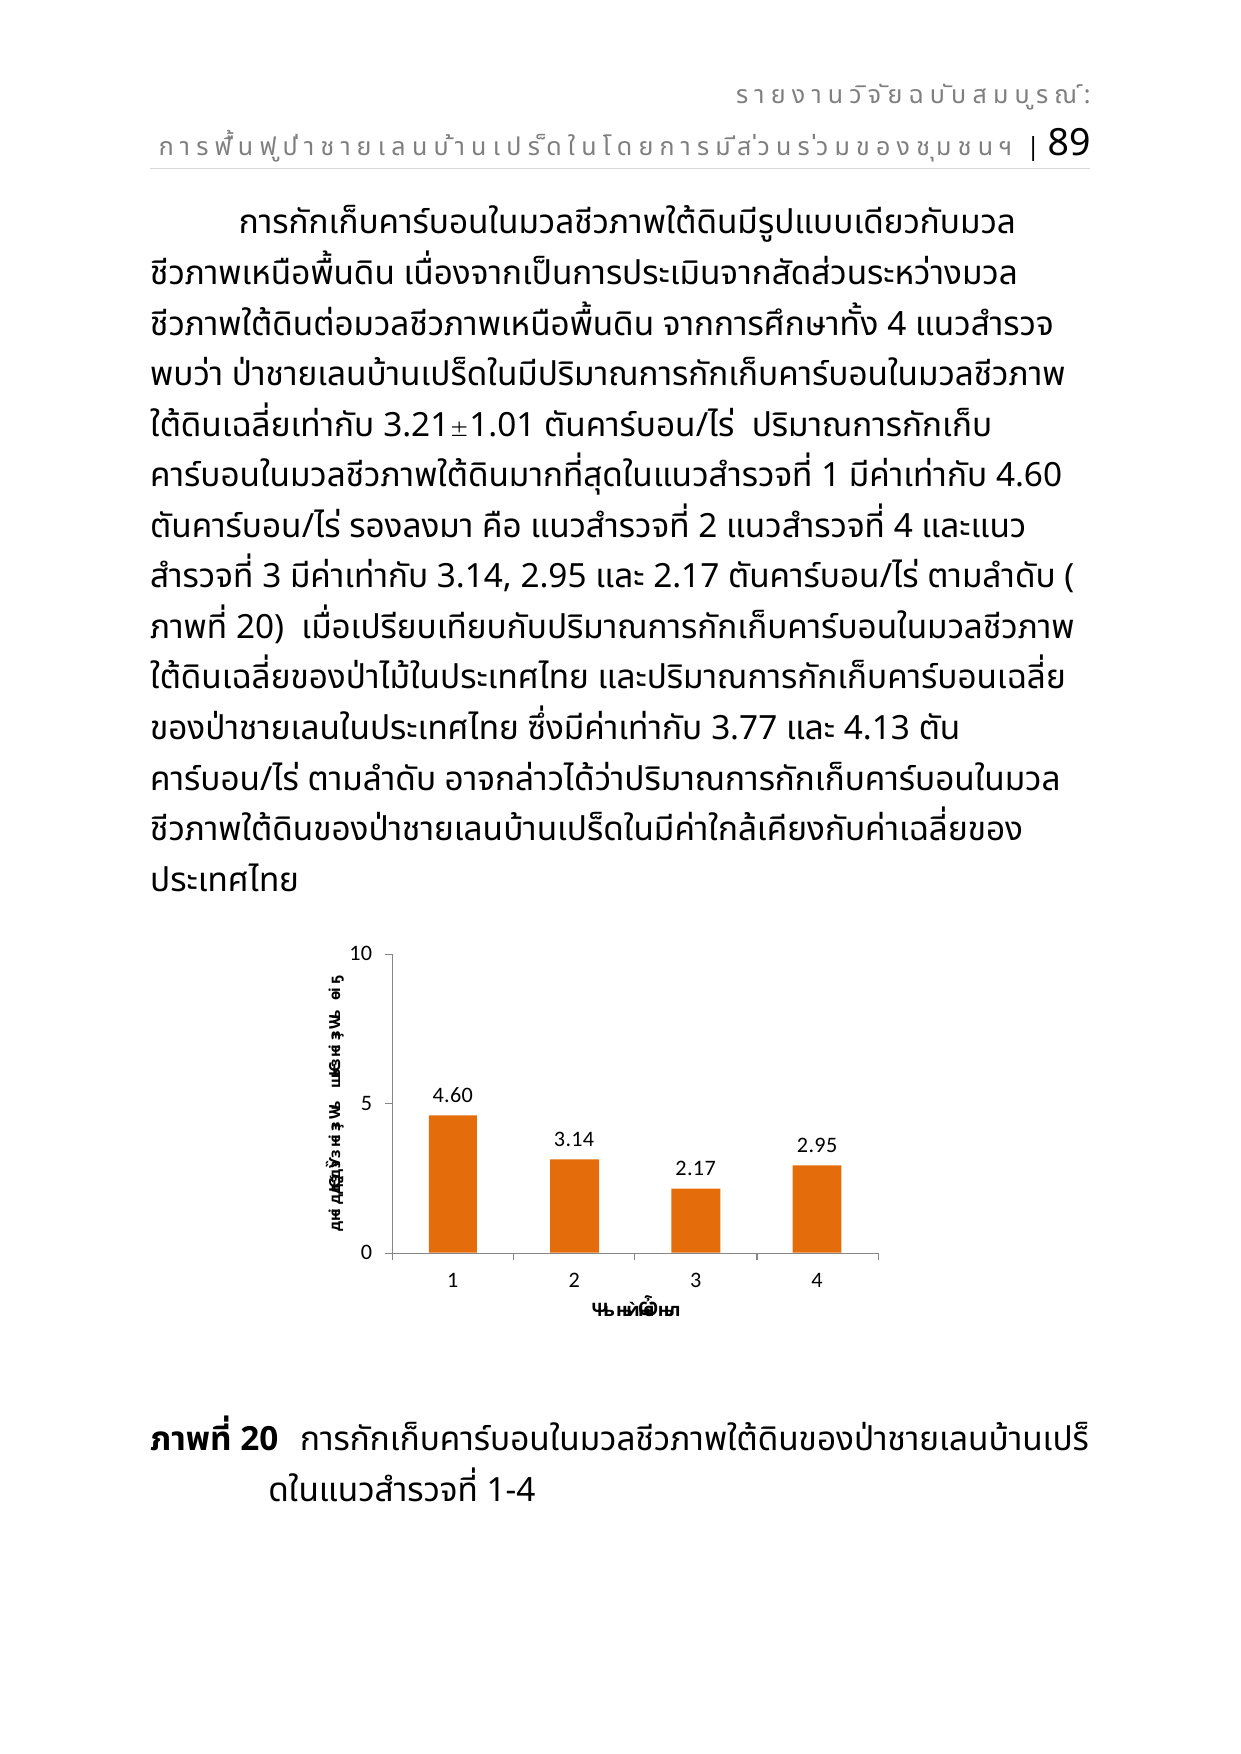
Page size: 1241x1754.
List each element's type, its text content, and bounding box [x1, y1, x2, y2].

text ภาพที่ 20 การกักเก็บคาร์บอนในมวลชีวภาพใต้ดินของป่าชายเลนบ้านเปร็ดในแนวสำรวจที่ 1-4 [150, 1415, 1090, 1516]
text การกักเก็บคาร์บอนในมวลชีวภาพใต้ดินมีรูปแบบเดียวกับมวลชีวภาพเหนือพื้นดิน เนื่องจากเป็นการประเมินจากสัดส่วนระหว่างมวลชีวภาพใต้ดินต่อมวลชีวภาพเหนือพื้นดิน จากการศึกษาทั้ง 4 แนวสำรวจพบว่า ป่าชายเลนบ้านเปร็ดในมีปริมาณการกักเก็บคาร์บอนในมวลชีวภาพใต้ดินเฉลี่ยเท่ากับ 3.211.01 ตันคาร์บอน/ไร่ ปริมาณการกักเก็บคาร์บอนในมวลชีวภาพใต้ดินมากที่สุดในแนวสำรวจที่ 1 มีค่าเท่ากับ 4.60 ตันคาร์บอน/ไร่ รองลงมา คือ แนวสำรวจที่ 2 แนวสำรวจที่ 4 และแนวสำรวจที่ 3 มีค่าเท่ากับ 3.14, 2.95 และ 2.17 ตันคาร์บอน/ไร่ ตามลำดับ (ภาพที่ 20) เมื่อเปรียบเทียบกับปริมาณการกักเก็บคาร์บอนในมวลชีวภาพใต้ดินเฉลี่ยของป่าไม้ในประเทศไทย และปริมาณการกักเก็บคาร์บอนเฉลี่ยของป่าชายเลนในประเทศไทย ซึ่งมีค่าเท่ากับ 3.77 และ 4.13 ตันคาร์บอน/ไร่ ตามลำดับ อาจกล่าวได้ว่าปริมาณการกักเก็บคาร์บอนในมวลชีวภาพใต้ดินของป่าชายเลนบ้านเปร็ดในมีค่าใกล้เคียงกับค่าเฉลี่ยของประเทศไทย [150, 198, 1090, 906]
